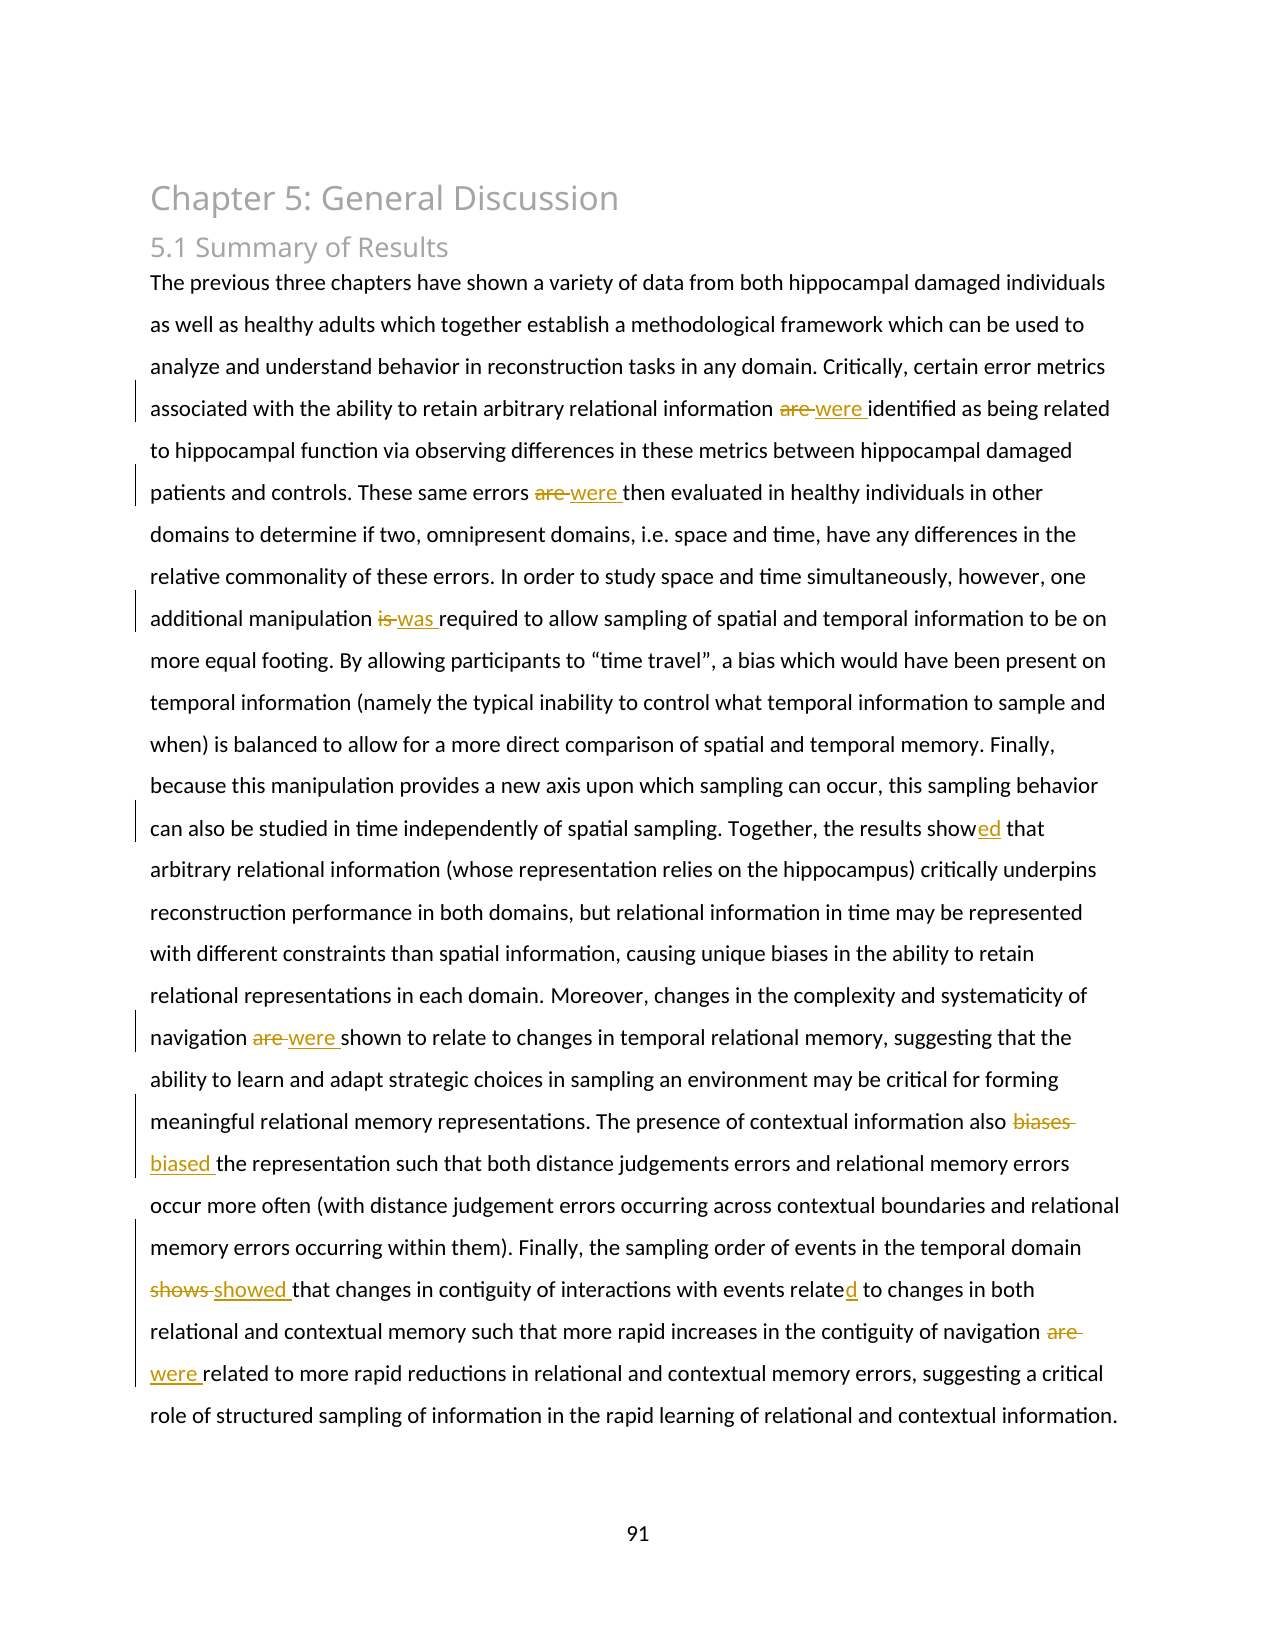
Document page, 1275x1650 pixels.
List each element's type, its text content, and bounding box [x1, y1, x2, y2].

subtitle Chapter 5: General Discussion [150, 175, 1125, 220]
subtitle 5.1 Summary of Results [150, 228, 1125, 265]
text The previous three chapters have shown a variety of data from both hippocampal damaged individuals as well as healthy adults which together establish a methodological framework which can be used to analyze and understand behavior in reconstruction tasks in any domain. Critically, certain error metrics associated with the ability to retain arbitrary relational information identified as being related to hippocampal function via observing differences in these metrics between hippocampal damaged patients and controls. These same errors then evaluated in healthy individuals in other domains to determine if two, omnipresent domains, i.e. space and time, have any differences in the relative commonality of these errors. In order to study space and time simultaneously, however, one additional manipulation required to allow sampling of spatial and temporal information to be on more equal footing. By allowing participants to “time travel”, a bias which would have been present on temporal information (namely the typical inability to control what temporal information to sample and when) is balanced to allow for a more direct comparison of spatial and temporal memory. Finally, because this manipulation provides a new axis upon which sampling can occur, this sampling behavior can also be studied in time independently of spatial sampling. Together, the results show that arbitrary relational information (whose representation relies on the hippocampus) critically underpins reconstruction performance in both domains, but relational information in time may be represented with different constraints than spatial information, causing unique biases in the ability to retain relational representations in each domain. Moreover, changes in the complexity and systematicity of navigation shown to relate to changes in temporal relational memory, suggesting that the ability to learn and adapt strategic choices in sampling an environment may be critical for forming meaningful relational memory representations. The presence of contextual information also the representation such that both distance judgements errors and relational memory errors occur more often (with distance judgement errors occurring across contextual boundaries and relational memory errors occurring within them). Finally, the sampling order of events in the temporal domain that changes in contiguity of interactions with events relate to changes in both relational and contextual memory such that more rapid increases in the contiguity of navigation related to more rapid reductions in relational and contextual memory errors, suggesting a critical role of structured sampling of information in the rapid learning of relational and contextual information. [150, 268, 1125, 1429]
